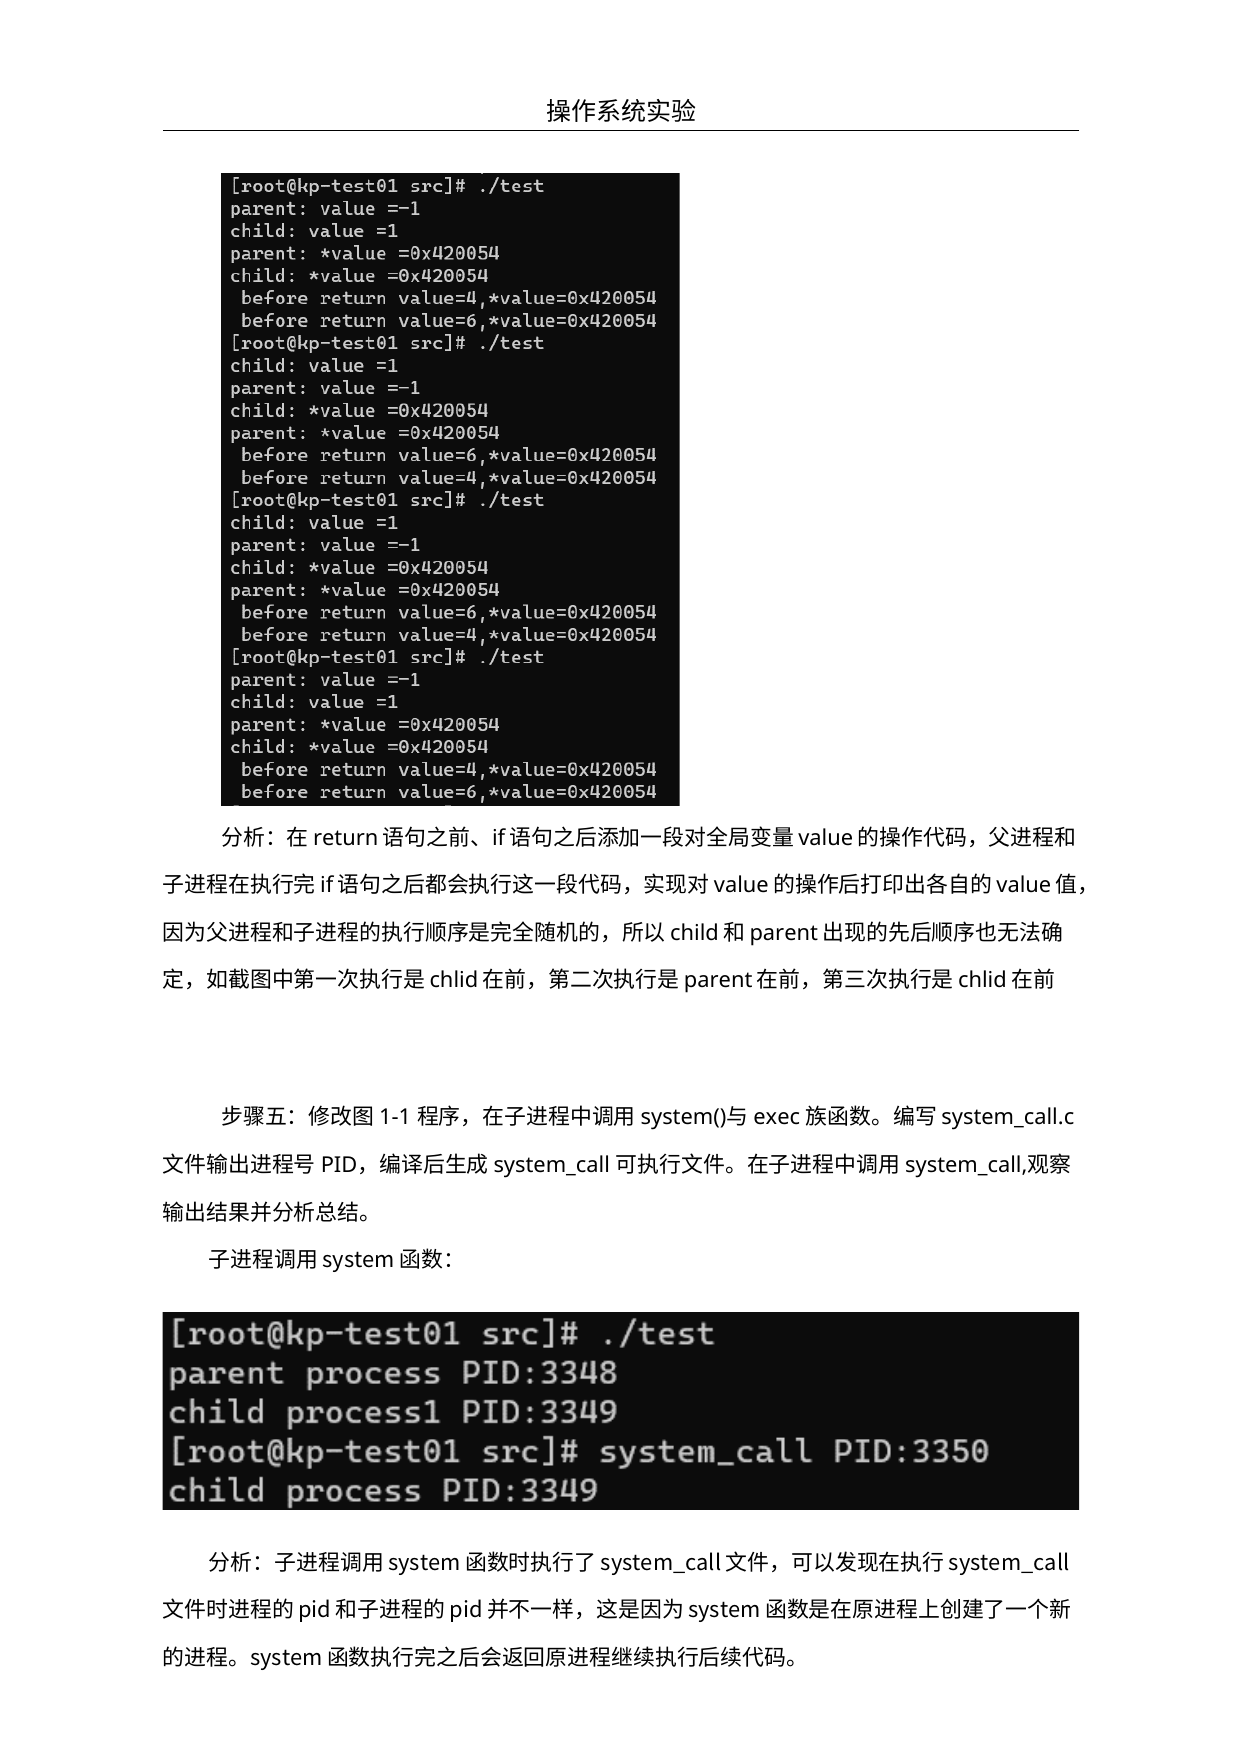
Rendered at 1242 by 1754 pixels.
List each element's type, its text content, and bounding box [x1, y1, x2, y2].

text 分析：子进程调用system函数时执行了system_call文件，可以发现在执行system_call文件时进程的pid和子进程的pid并不一样，这是因为system函数是在原进程上创建了一个新的进程。system函数执行完之后会返回原进程继续执行后续代码。 [162, 1544, 1079, 1671]
picture [221, 173, 680, 806]
text 分析：在return语句之前、if语句之后添加一段对全局变量value的操作代码，父进程和子进程在执行完if语句之后都会执行这一段代码，实现对value的操作后打印出各自的value值，因为父进程和子进程的执行顺序是完全随机的，所以child和parent出现的先后顺序也无法确定，如截图中第一次执行是chlid在前，第二次执行是parent在前，第三次执行是chlid在前 [162, 819, 1082, 994]
text 子进程调用system函数： [162, 1242, 1079, 1274]
picture [162, 1312, 1080, 1510]
text 步骤五：修改图 1-1 程序，在子进程中调用 system()与 exec 族函数。编写system_call.c 文件输出进程号 PID，编译后生成 system_call 可执行文件。在子进程中调用 system_call,观察输出结果并分析总结。 [162, 1099, 1082, 1226]
